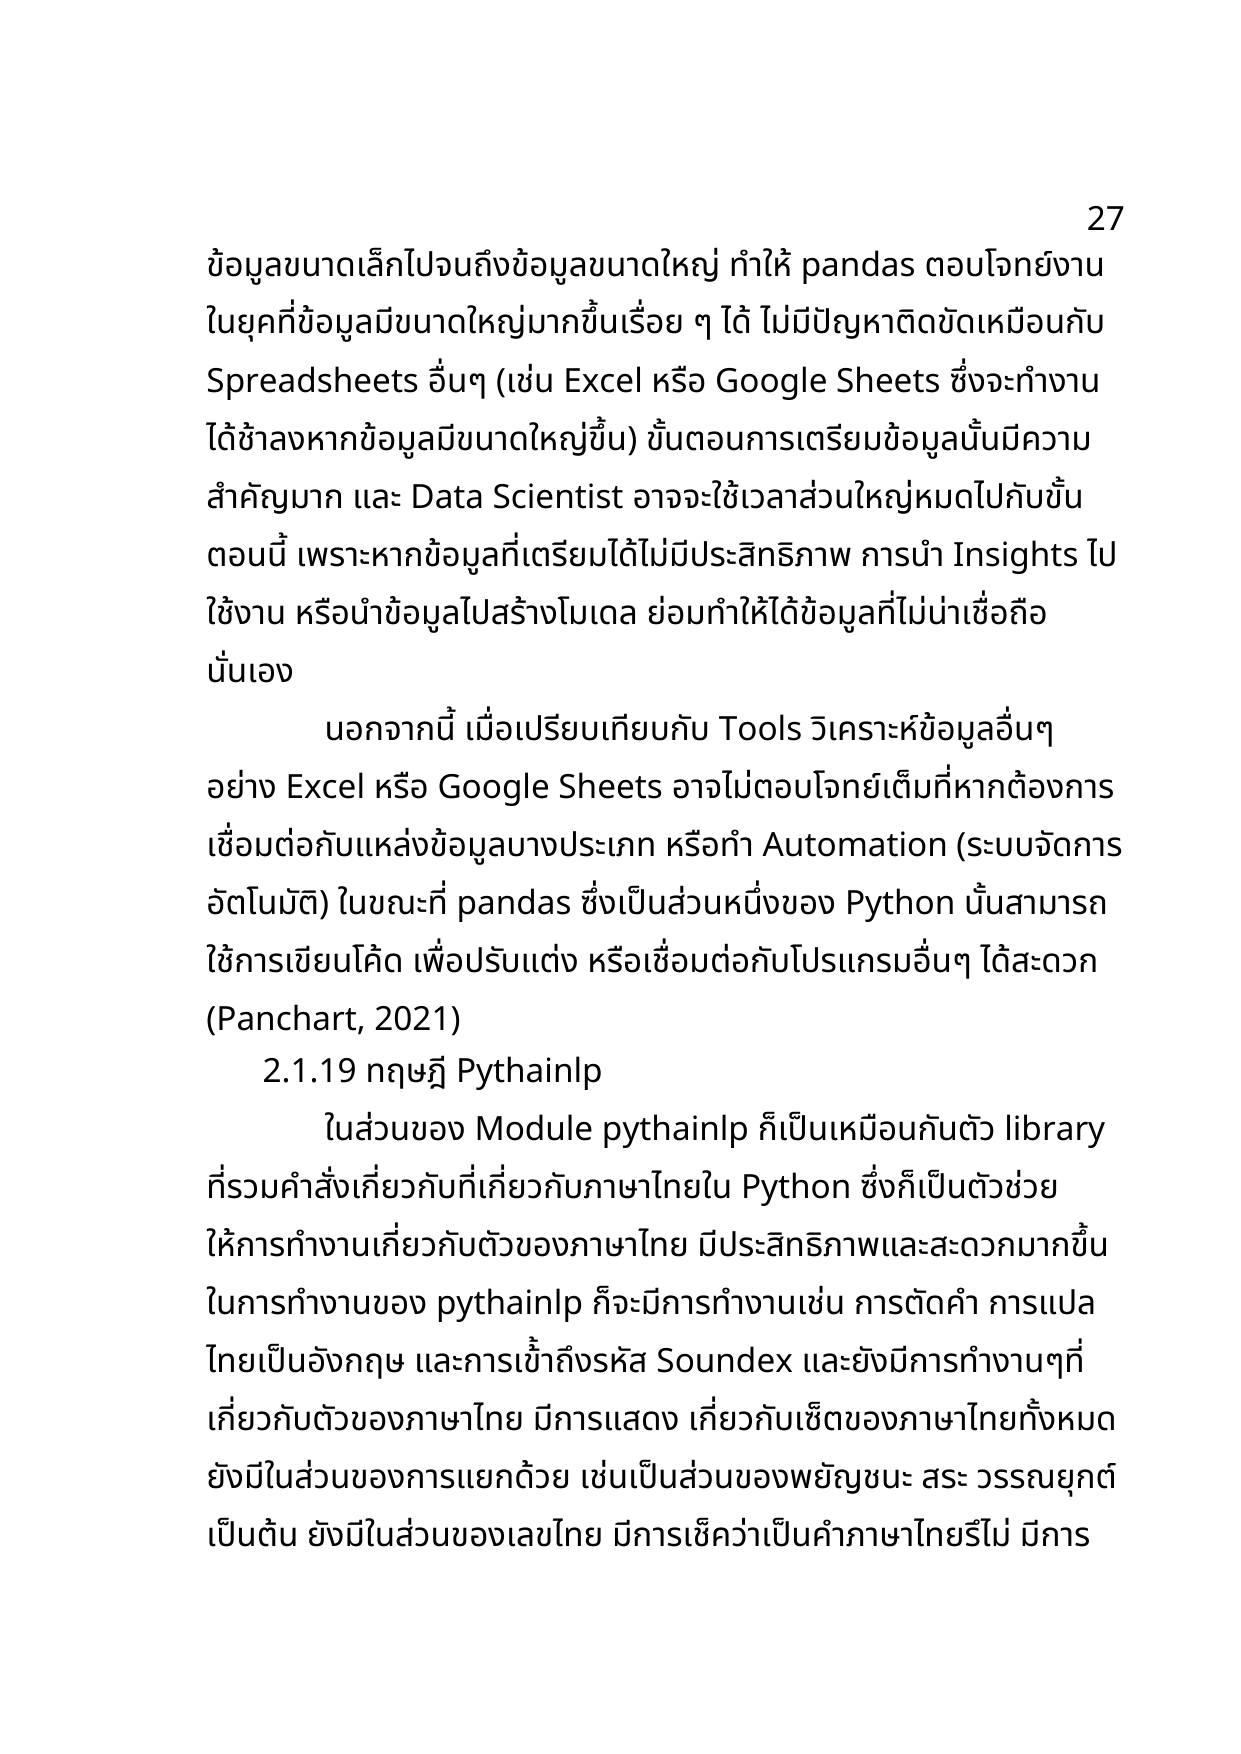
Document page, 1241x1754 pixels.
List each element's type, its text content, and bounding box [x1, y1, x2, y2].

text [206, 1105, 1125, 1562]
text 2.1.19 ทฤษฎี Pythainlp [206, 1047, 1125, 1097]
text นอกจากนี้ เมื่อเปรียบเทียบกับ Tools วิเคราะห์ข้อมูลอื่นๆ อย่าง Excel หรือ Google Sheets อาจไม่ตอบโจทย์เต็มที่หากต้องการเชื่อมต่อกับแหล่งข้อมูลบางประเภท หรือทำ Automation (ระบบจัดการอัตโนมัติ) ในขณะที่ pandas ซึ่งเป็นส่วนหนึ่งของ Python นั้นสามารถใช้การเขียนโค้ด เพื่อปรับแต่ง หรือเชื่อมต่อกับโปรแกรมอื่นๆ ได้สะดวก [206, 705, 1125, 1040]
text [206, 240, 1125, 697]
